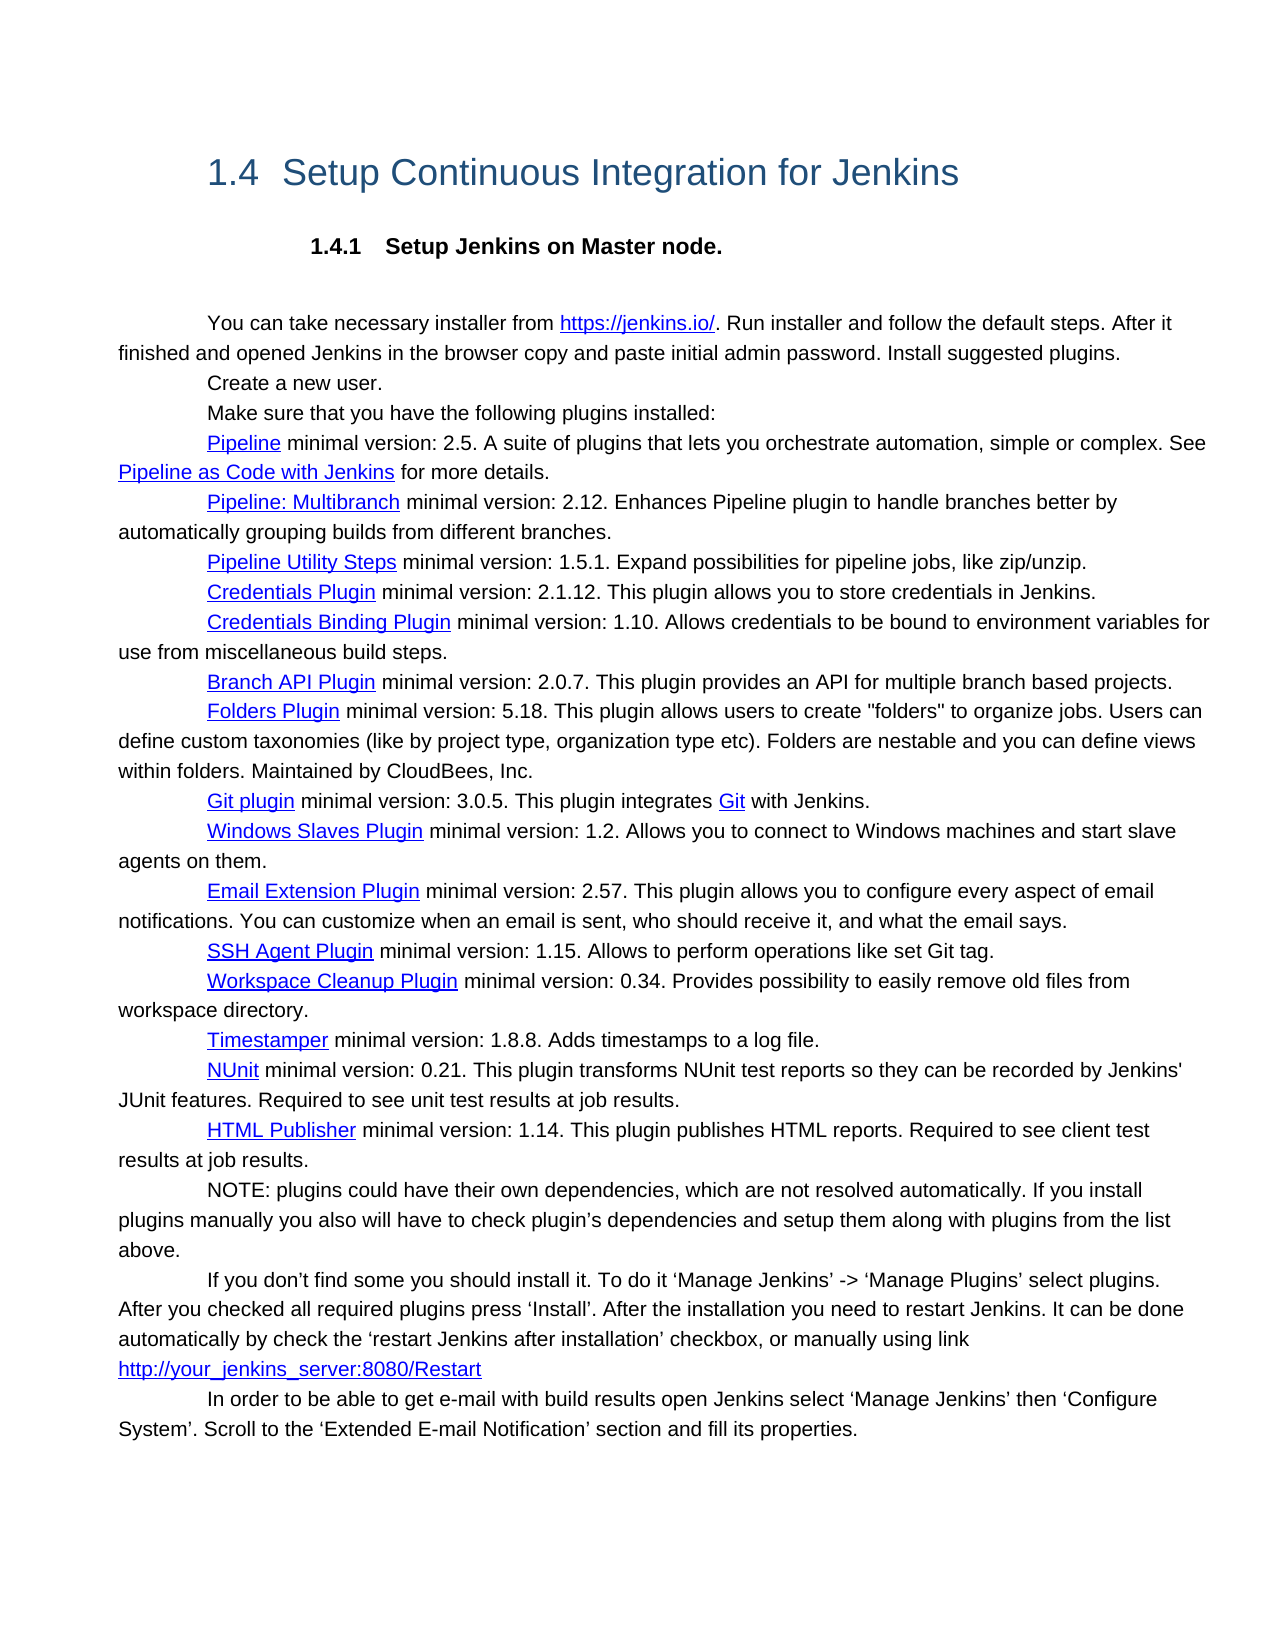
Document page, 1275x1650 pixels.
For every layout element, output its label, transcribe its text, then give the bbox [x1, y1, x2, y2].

text Workspace Cleanup Plugin minimal version: 0.34. Provides possibility to easily remove old files from workspace directory. [118, 968, 1211, 1022]
text NOTE: plugins could have their own dependencies, which are not resolved automatically. If you install plugins manually you also will have to check plugin’s dependencies and setup them along with plugins from the list above. [118, 1178, 1211, 1261]
text Credentials Binding Plugin minimal version: 1.10. Allows credentials to be bound to environment variables for use from miscellaneous build steps. [118, 610, 1211, 663]
text Branch API Plugin minimal version: 2.0.7. This plugin provides an API for multiple branch based projects. [118, 669, 1211, 693]
text Make sure that you have the following plugins installed: [118, 400, 1211, 424]
text You can take necessary installer from https://jenkins.io/. Run installer and follow the default steps. After it finished and opened Jenkins in the browser copy and paste initial admin password. Install suggested plugins. [118, 311, 1211, 364]
text Folders Plugin minimal version: 5.18. This plugin allows users to create "folders" to organize jobs. Users can define custom taxonomies (like by project type, organization type etc). Folders are nestable and you can define views within folders. Maintained by CloudBees, Inc. [118, 699, 1211, 783]
text In order to be able to get e-mail with build results open Jenkins select ‘Manage Jenkins’ then ‘Configure System’. Scroll to the ‘Extended E-mail Notification’ section and fill its properties. [118, 1387, 1211, 1441]
text Git plugin minimal version: 3.0.5. This plugin integrates Git with Jenkins. [118, 789, 1211, 813]
text Windows Slaves Plugin minimal version: 1.2. Allows you to connect to Windows machines and start slave agents on them. [118, 819, 1211, 873]
text Credentials Plugin minimal version: 2.1.12. This plugin allows you to store credentials in Jenkins. [118, 580, 1211, 604]
subtitle Setup Continuous Integration for Jenkins [207, 150, 1211, 193]
subtitle Setup Jenkins on Master node. [310, 233, 1211, 259]
text If you don’t find some you should install it. To do it ‘Manage Jenkins’ -> ‘Manage Plugins’ select plugins. After you checked all required plugins press ‘Install’. After the installation you need to restart Jenkins. It can be done automatically by check the ‘restart Jenkins after installation’ checkbox, or manually using link http://your_jenkins_server:8080/Restart [118, 1267, 1211, 1381]
text Pipeline minimal version: 2.5. A suite of plugins that lets you orchestrate automation, simple or complex. See Pipeline as Code with Jenkins for more details. [118, 430, 1211, 484]
text HTML Publisher minimal version: 1.14. This plugin publishes HTML reports. Required to see client test results at job results. [118, 1118, 1211, 1172]
text SSH Agent Plugin minimal version: 1.15. Allows to perform operations like set Git tag. [118, 938, 1211, 962]
text Timestamper minimal version: 1.8.8. Adds timestamps to a log file. [118, 1028, 1211, 1052]
text Create a new user. [118, 371, 1211, 394]
text Email Extension Plugin minimal version: 2.57. This plugin allows you to configure every aspect of email notifications. You can customize when an email is sent, who should receive it, and what the email says. [118, 879, 1211, 933]
text Pipeline Utility Steps minimal version: 1.5.1. Expand possibilities for pipeline jobs, like zip/unzip. [118, 550, 1211, 574]
text NUnit minimal version: 0.21. This plugin transforms NUnit test reports so they can be recorded by Jenkins' JUnit features. Required to see unit test results at job results. [118, 1058, 1211, 1112]
text Pipeline: Multibranch minimal version: 2.12. Enhances Pipeline plugin to handle branches better by automatically grouping builds from different branches. [118, 490, 1211, 544]
